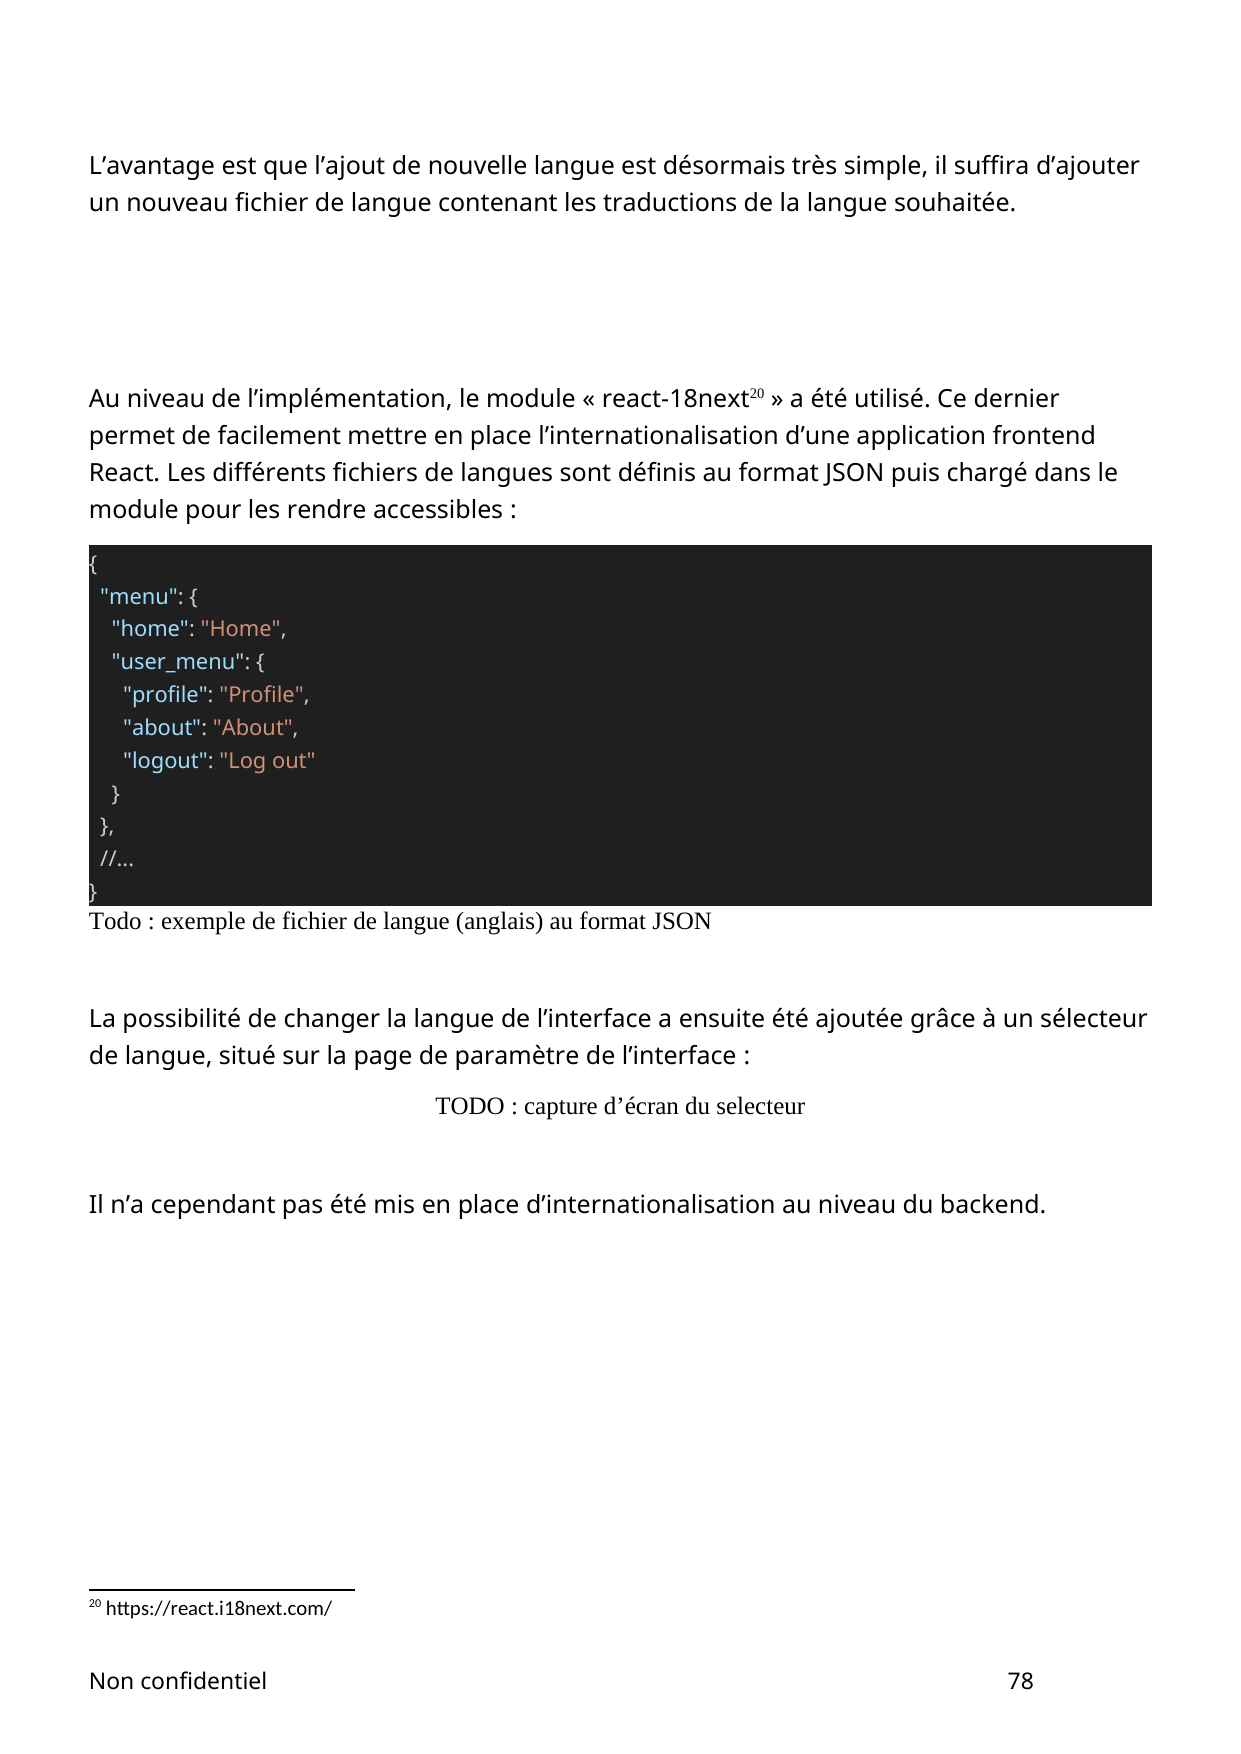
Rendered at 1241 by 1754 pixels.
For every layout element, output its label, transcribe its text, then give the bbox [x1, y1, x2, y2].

text TODO : capture d’écran du selecteur [89, 1091, 1152, 1120]
text "about": "About", [89, 709, 1152, 742]
text "user_menu": { [89, 643, 1152, 676]
text } [89, 873, 1152, 906]
text La possibilité de changer la langue de l’interface a ensuite été ajoutée grâce à un sélecteur de langue, situé sur la page de paramètre de l’interface : [89, 1001, 1152, 1072]
text "menu": { [89, 578, 1152, 610]
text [89, 148, 1152, 218]
text Au niveau de l’implémentation, le module « react-18next » a été utilisé. Ce dernier permet de facilement mettre en place l’internationalisation d’une application frontend React. Les différents fichiers de langues sont définis au format JSON puis chargé dans le module pour les rendre accessibles : [89, 381, 1152, 525]
text "home": "Home", [89, 610, 1152, 643]
text //... [89, 840, 1152, 873]
text "logout": "Log out" [89, 742, 1152, 774]
text } [89, 774, 1152, 807]
text "profile": "Profile", [89, 676, 1152, 709]
text Il n’a cependant pas été mis en place d’internationalisation au niveau du backend. [89, 1187, 1152, 1221]
text }, [89, 807, 1152, 840]
text { [89, 545, 1152, 578]
text Todo : exemple de fichier de langue (anglais) au format JSON [89, 906, 1152, 934]
